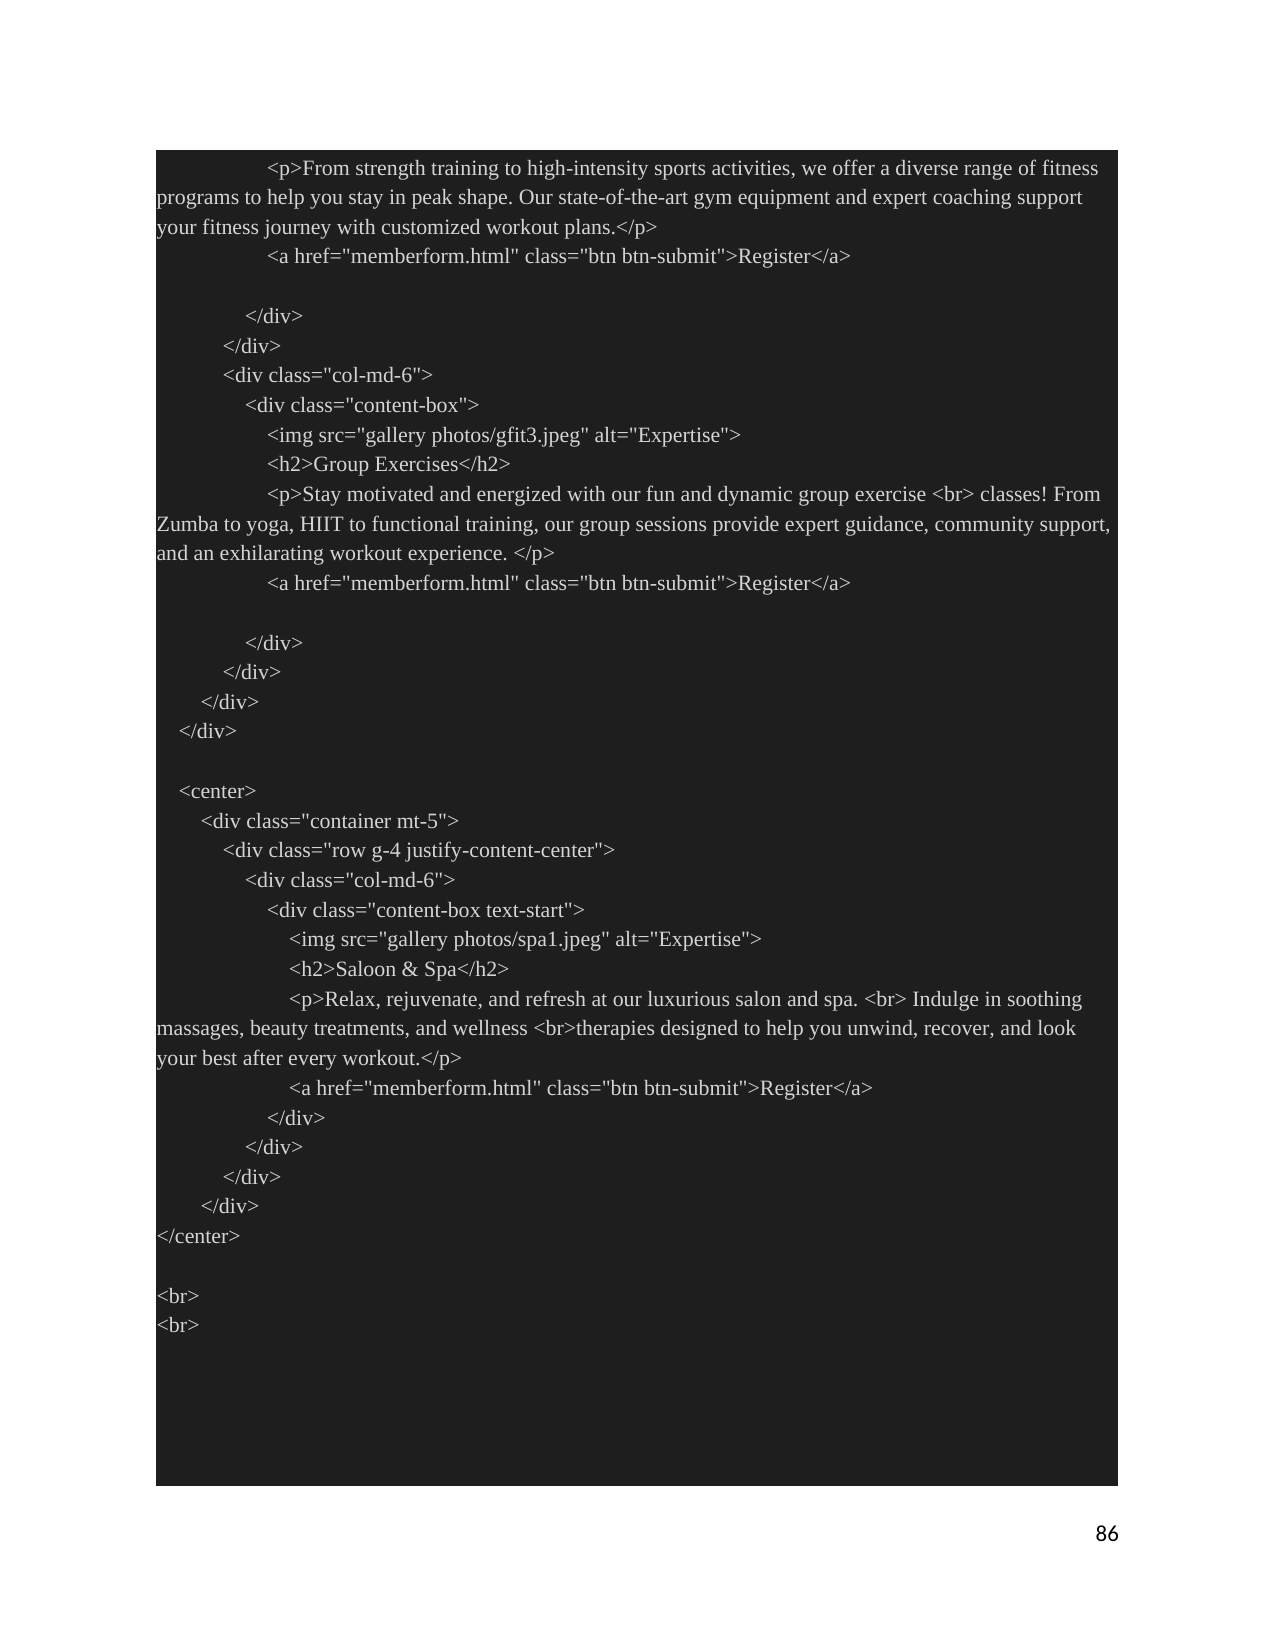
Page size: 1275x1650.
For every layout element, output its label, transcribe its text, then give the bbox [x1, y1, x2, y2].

text </div> [156, 625, 1118, 655]
text </div> [156, 328, 1118, 358]
text </div> [156, 1159, 1118, 1189]
text </div> [156, 1130, 1118, 1159]
text <img src="gallery photos/spa1.jpeg" alt="Expertise"> [156, 922, 1118, 952]
text </div> [156, 1189, 1118, 1219]
text <div class="col-md-6"> [156, 862, 1118, 892]
text </div> [156, 298, 1118, 328]
text <p>Relax, rejuvenate, and refresh at our luxurious salon and spa. <br> Indulge in soothing massages, beauty treatments, and wellness <br>therapies designed to help you unwind, recover, and look your best after every workout.</p> [156, 981, 1118, 1070]
text </div> [156, 684, 1118, 714]
text <p>Stay motivated and energized with our fun and dynamic group exercise <br> classes! From Zumba to yoga, HIIT to functional training, our group sessions provide expert guidance, community support, and an exhilarating workout experience. </p> [156, 477, 1118, 566]
text </div> [156, 1100, 1118, 1130]
text <center> [156, 773, 1118, 803]
text <div class="col-md-6"> [156, 358, 1118, 387]
text <div class="content-box"> [156, 387, 1118, 417]
text </center> [156, 1219, 1118, 1248]
text <h2>Saloon & Spa</h2> [156, 952, 1118, 981]
text <div class="content-box text-start"> [156, 892, 1118, 922]
text <div class="row g-4 justify-content-center"> [156, 833, 1118, 862]
text <a href="memberform.html" class="btn btn-submit">Register</a> [156, 566, 1118, 595]
text <img src="gallery photos/gfit3.jpeg" alt="Expertise"> [156, 417, 1118, 447]
text </div> [156, 655, 1118, 684]
text <br> [156, 1308, 1118, 1337]
text <h2>Group Exercises</h2> [156, 447, 1118, 477]
text <div class="container mt-5"> [156, 803, 1118, 833]
text <a href="memberform.html" class="btn btn-submit">Register</a> [156, 239, 1118, 269]
text <br> [156, 1278, 1118, 1308]
text <p>From strength training to high-intensity sports activities, we offer a diverse range of fitness programs to help you stay in peak shape. Our state-of-the-art gym equipment and expert coaching support your fitness journey with customized workout plans.</p> [156, 150, 1118, 239]
text </div> [156, 714, 1118, 744]
text <a href="memberform.html" class="btn btn-submit">Register</a> [156, 1070, 1118, 1100]
